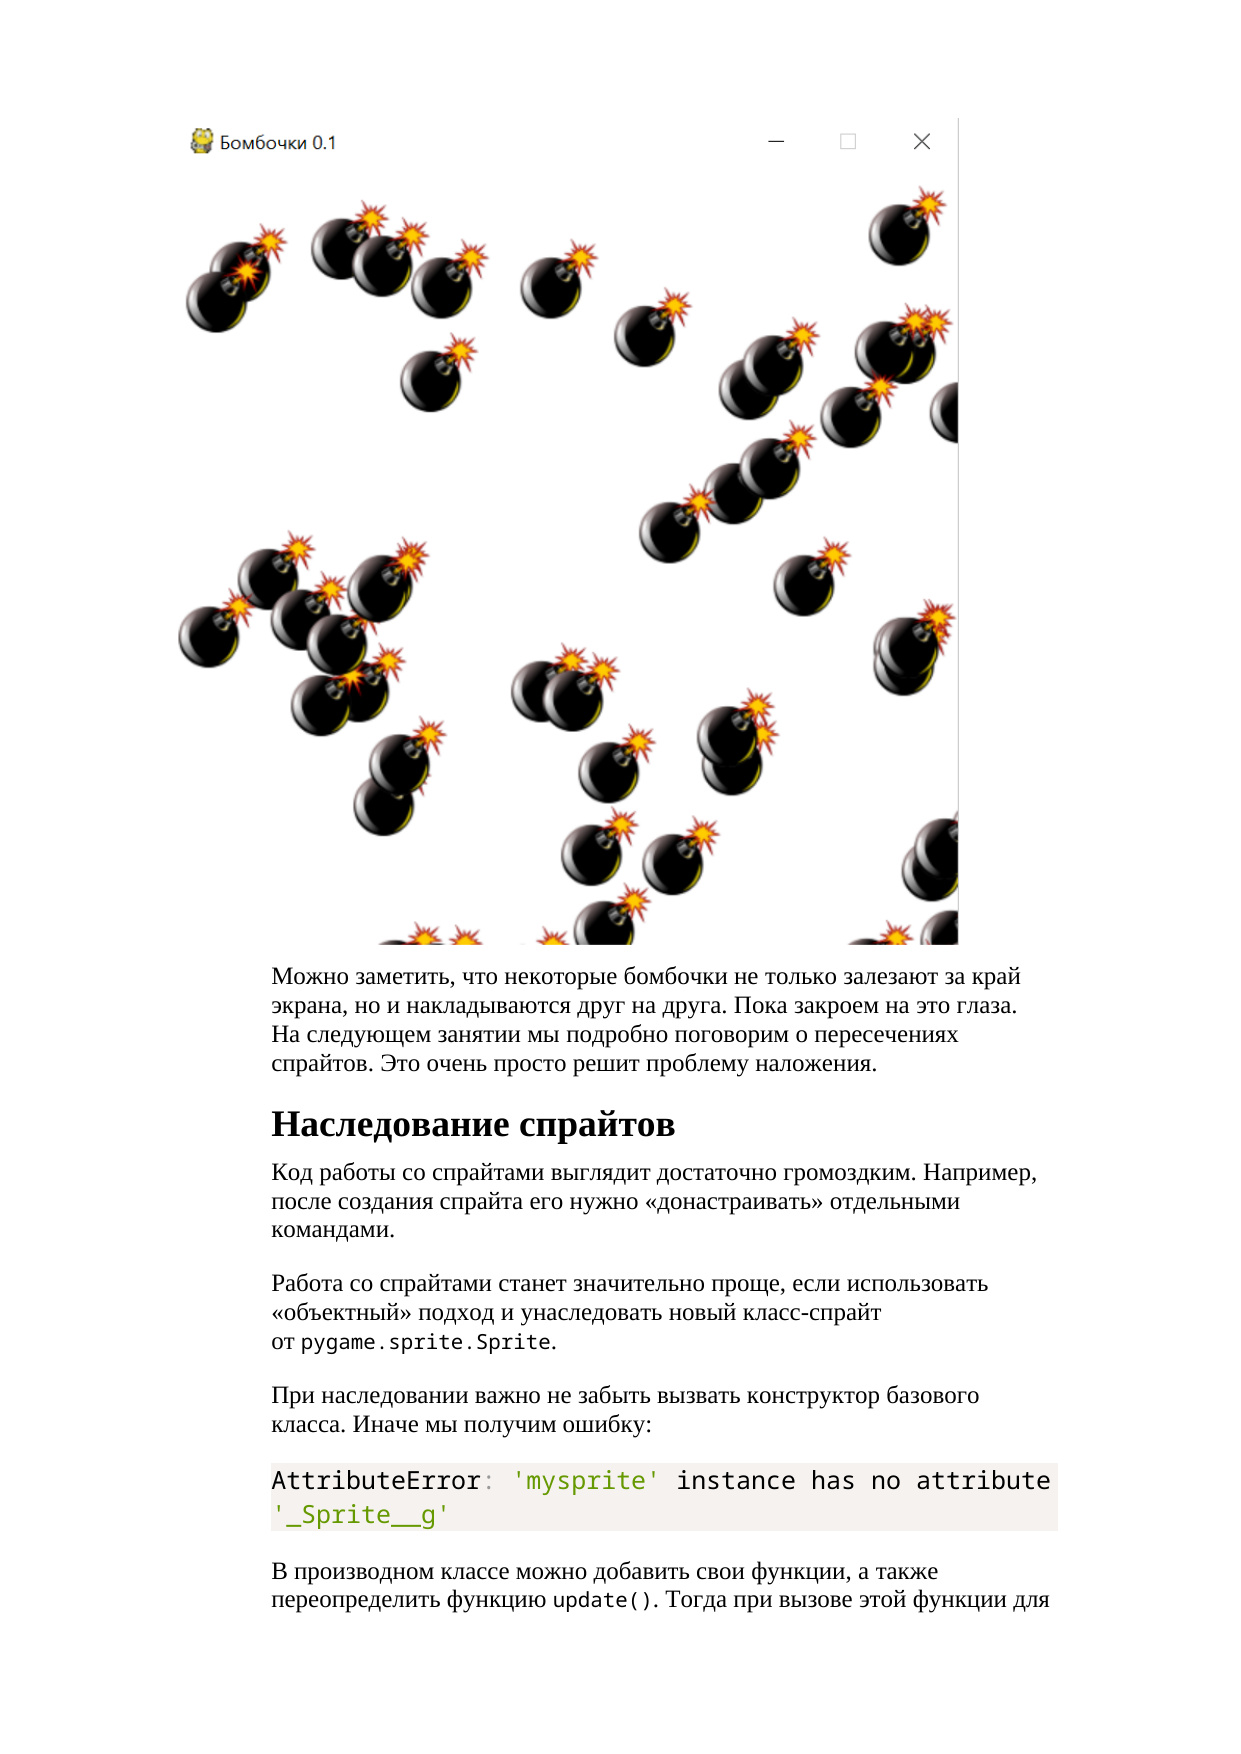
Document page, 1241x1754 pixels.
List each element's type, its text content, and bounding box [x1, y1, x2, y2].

text Наследование спрайтов [271, 1101, 1058, 1144]
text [271, 1556, 1058, 1614]
text При наследовании важно не забыть вызвать конструктор базового класса. Иначе мы получим ошибку: [271, 1380, 1058, 1438]
text Можно заметить, что некоторые бомбочки не только залезают за край экрана, но и накладываются друг на друга. Пока закроем на это глаза. На следующем занятии мы подробно поговорим о пересечениях спрайтов. Это очень просто решит проблему наложения. [271, 961, 1058, 1076]
text AttributeError: 'mysprite' instance has no attribute '_Sprite__g' [271, 1463, 1058, 1531]
picture [177, 118, 959, 945]
text Код работы со спрайтами выглядит достаточно громоздким. Например, после создания спрайта его нужно «донастраивать» отдельными командами. [271, 1157, 1058, 1243]
text Работа со спрайтами станет значительно проще, если использовать «объектный» подход и унаследовать новый класс-спрайт от pygame.sprite.Sprite. [271, 1268, 1058, 1355]
